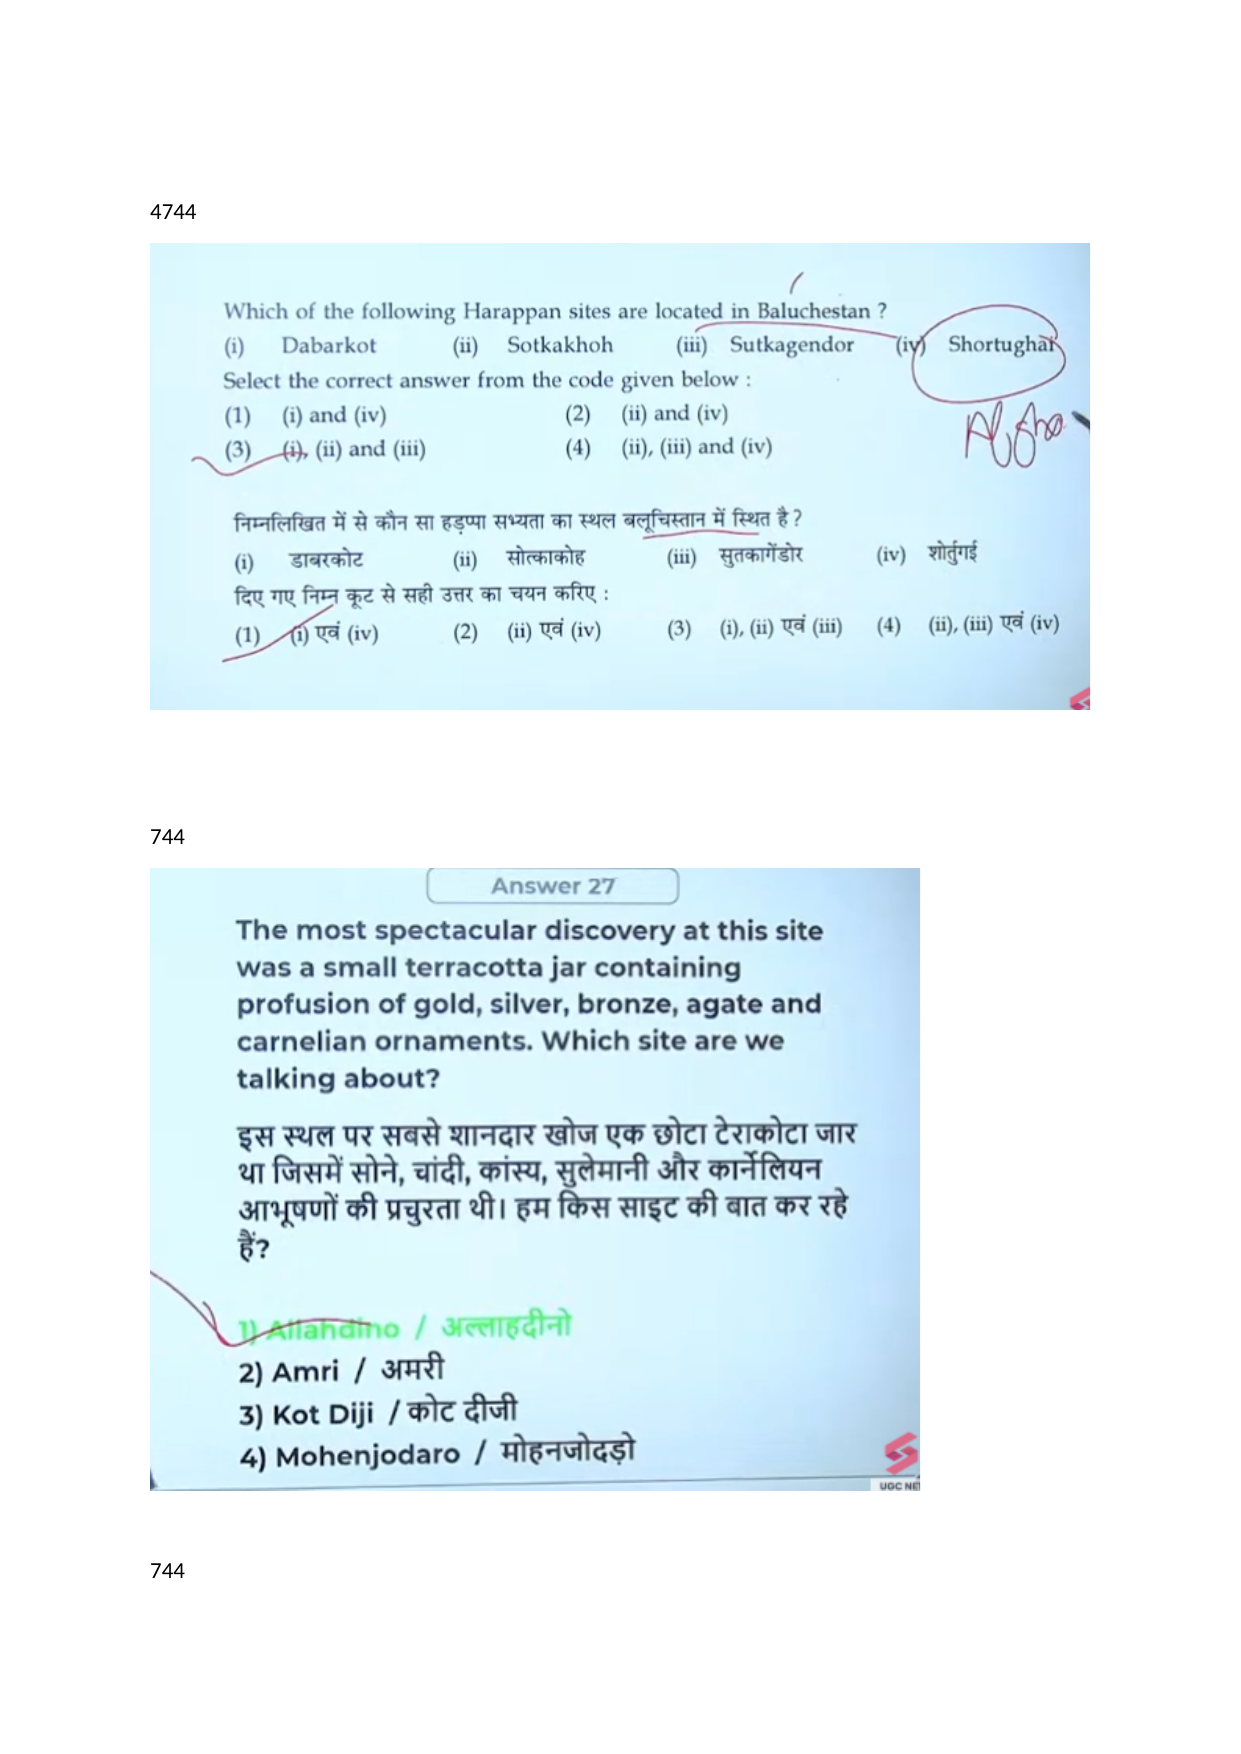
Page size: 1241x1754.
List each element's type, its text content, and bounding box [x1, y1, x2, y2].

text 4744 [150, 197, 1090, 225]
picture [150, 868, 921, 1491]
picture [150, 243, 1091, 710]
text 744 [150, 1556, 1090, 1584]
text 744 [150, 822, 1090, 850]
